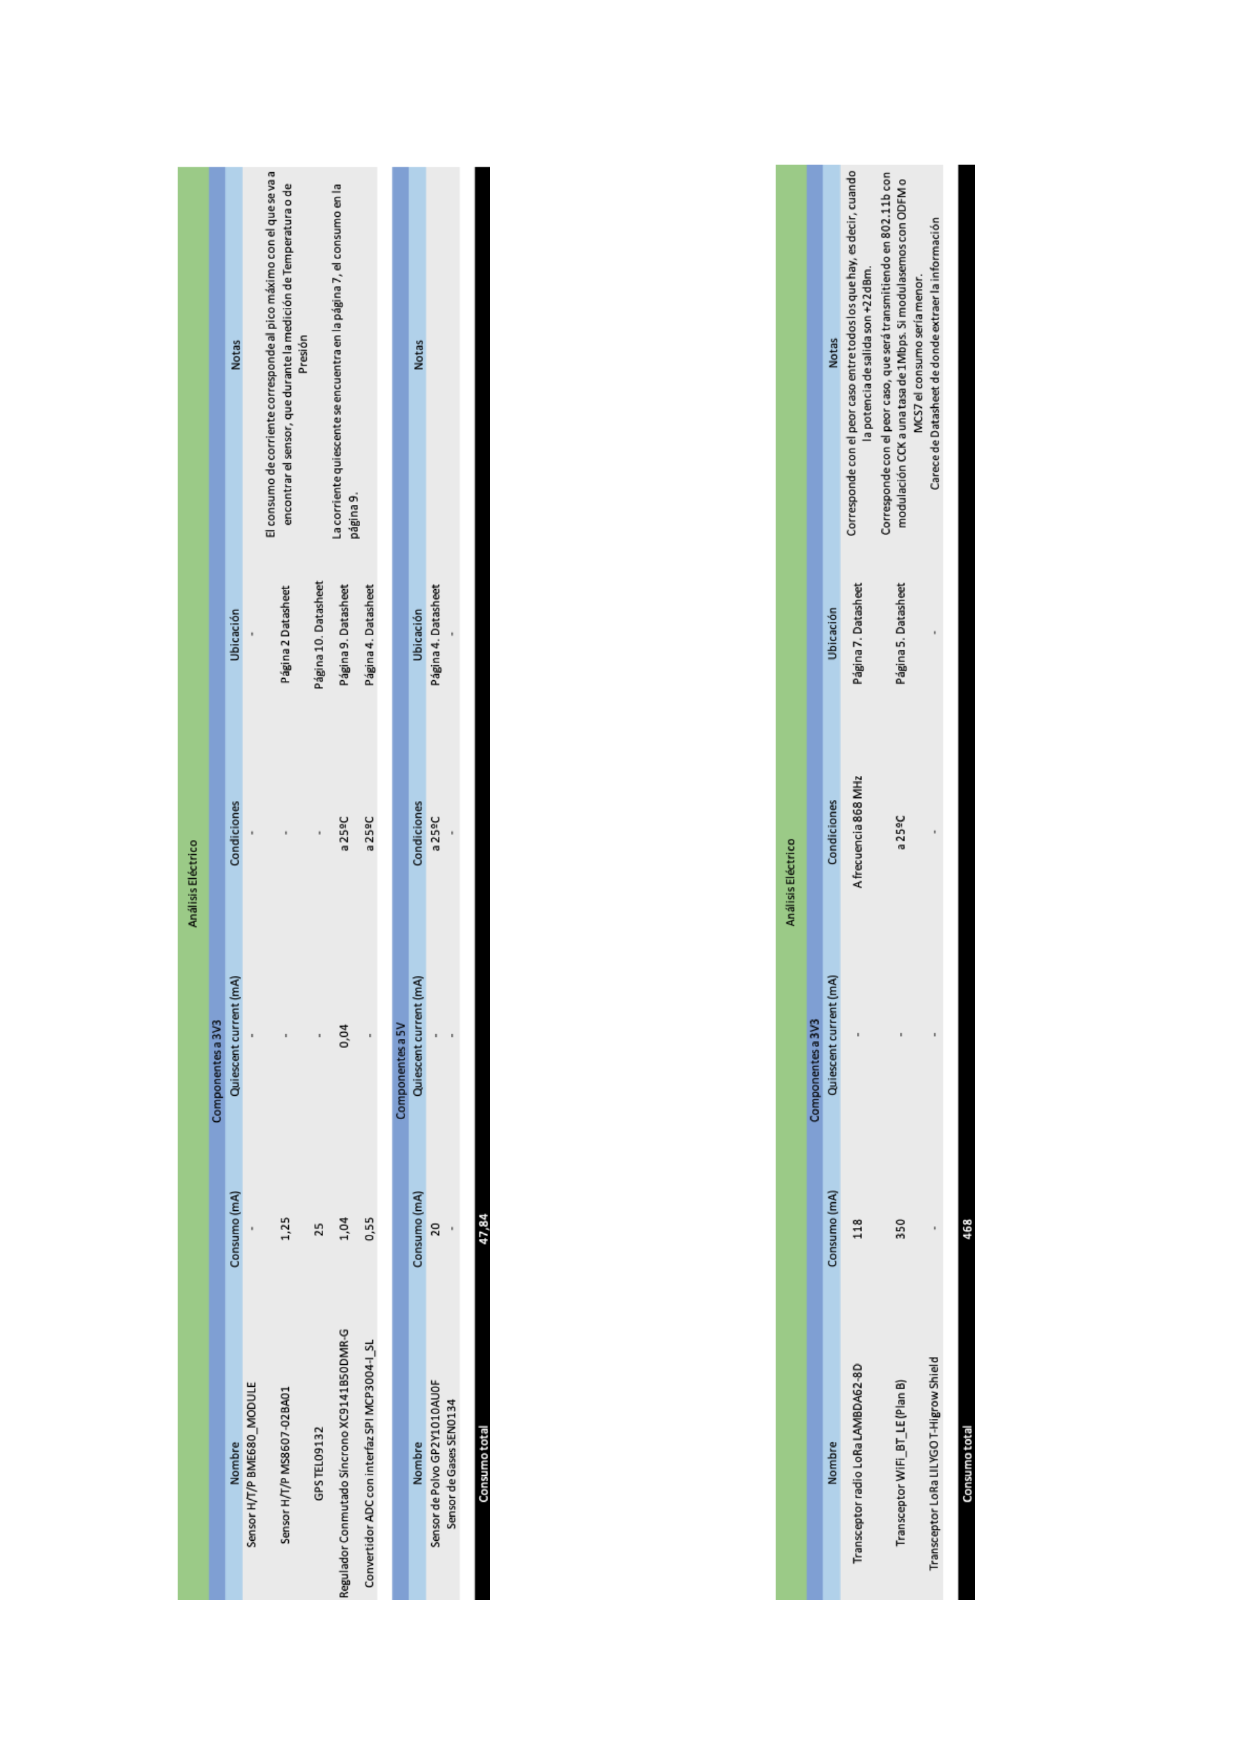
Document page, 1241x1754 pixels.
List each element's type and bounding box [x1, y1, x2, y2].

picture [178, 167, 490, 1599]
picture [776, 165, 975, 1599]
